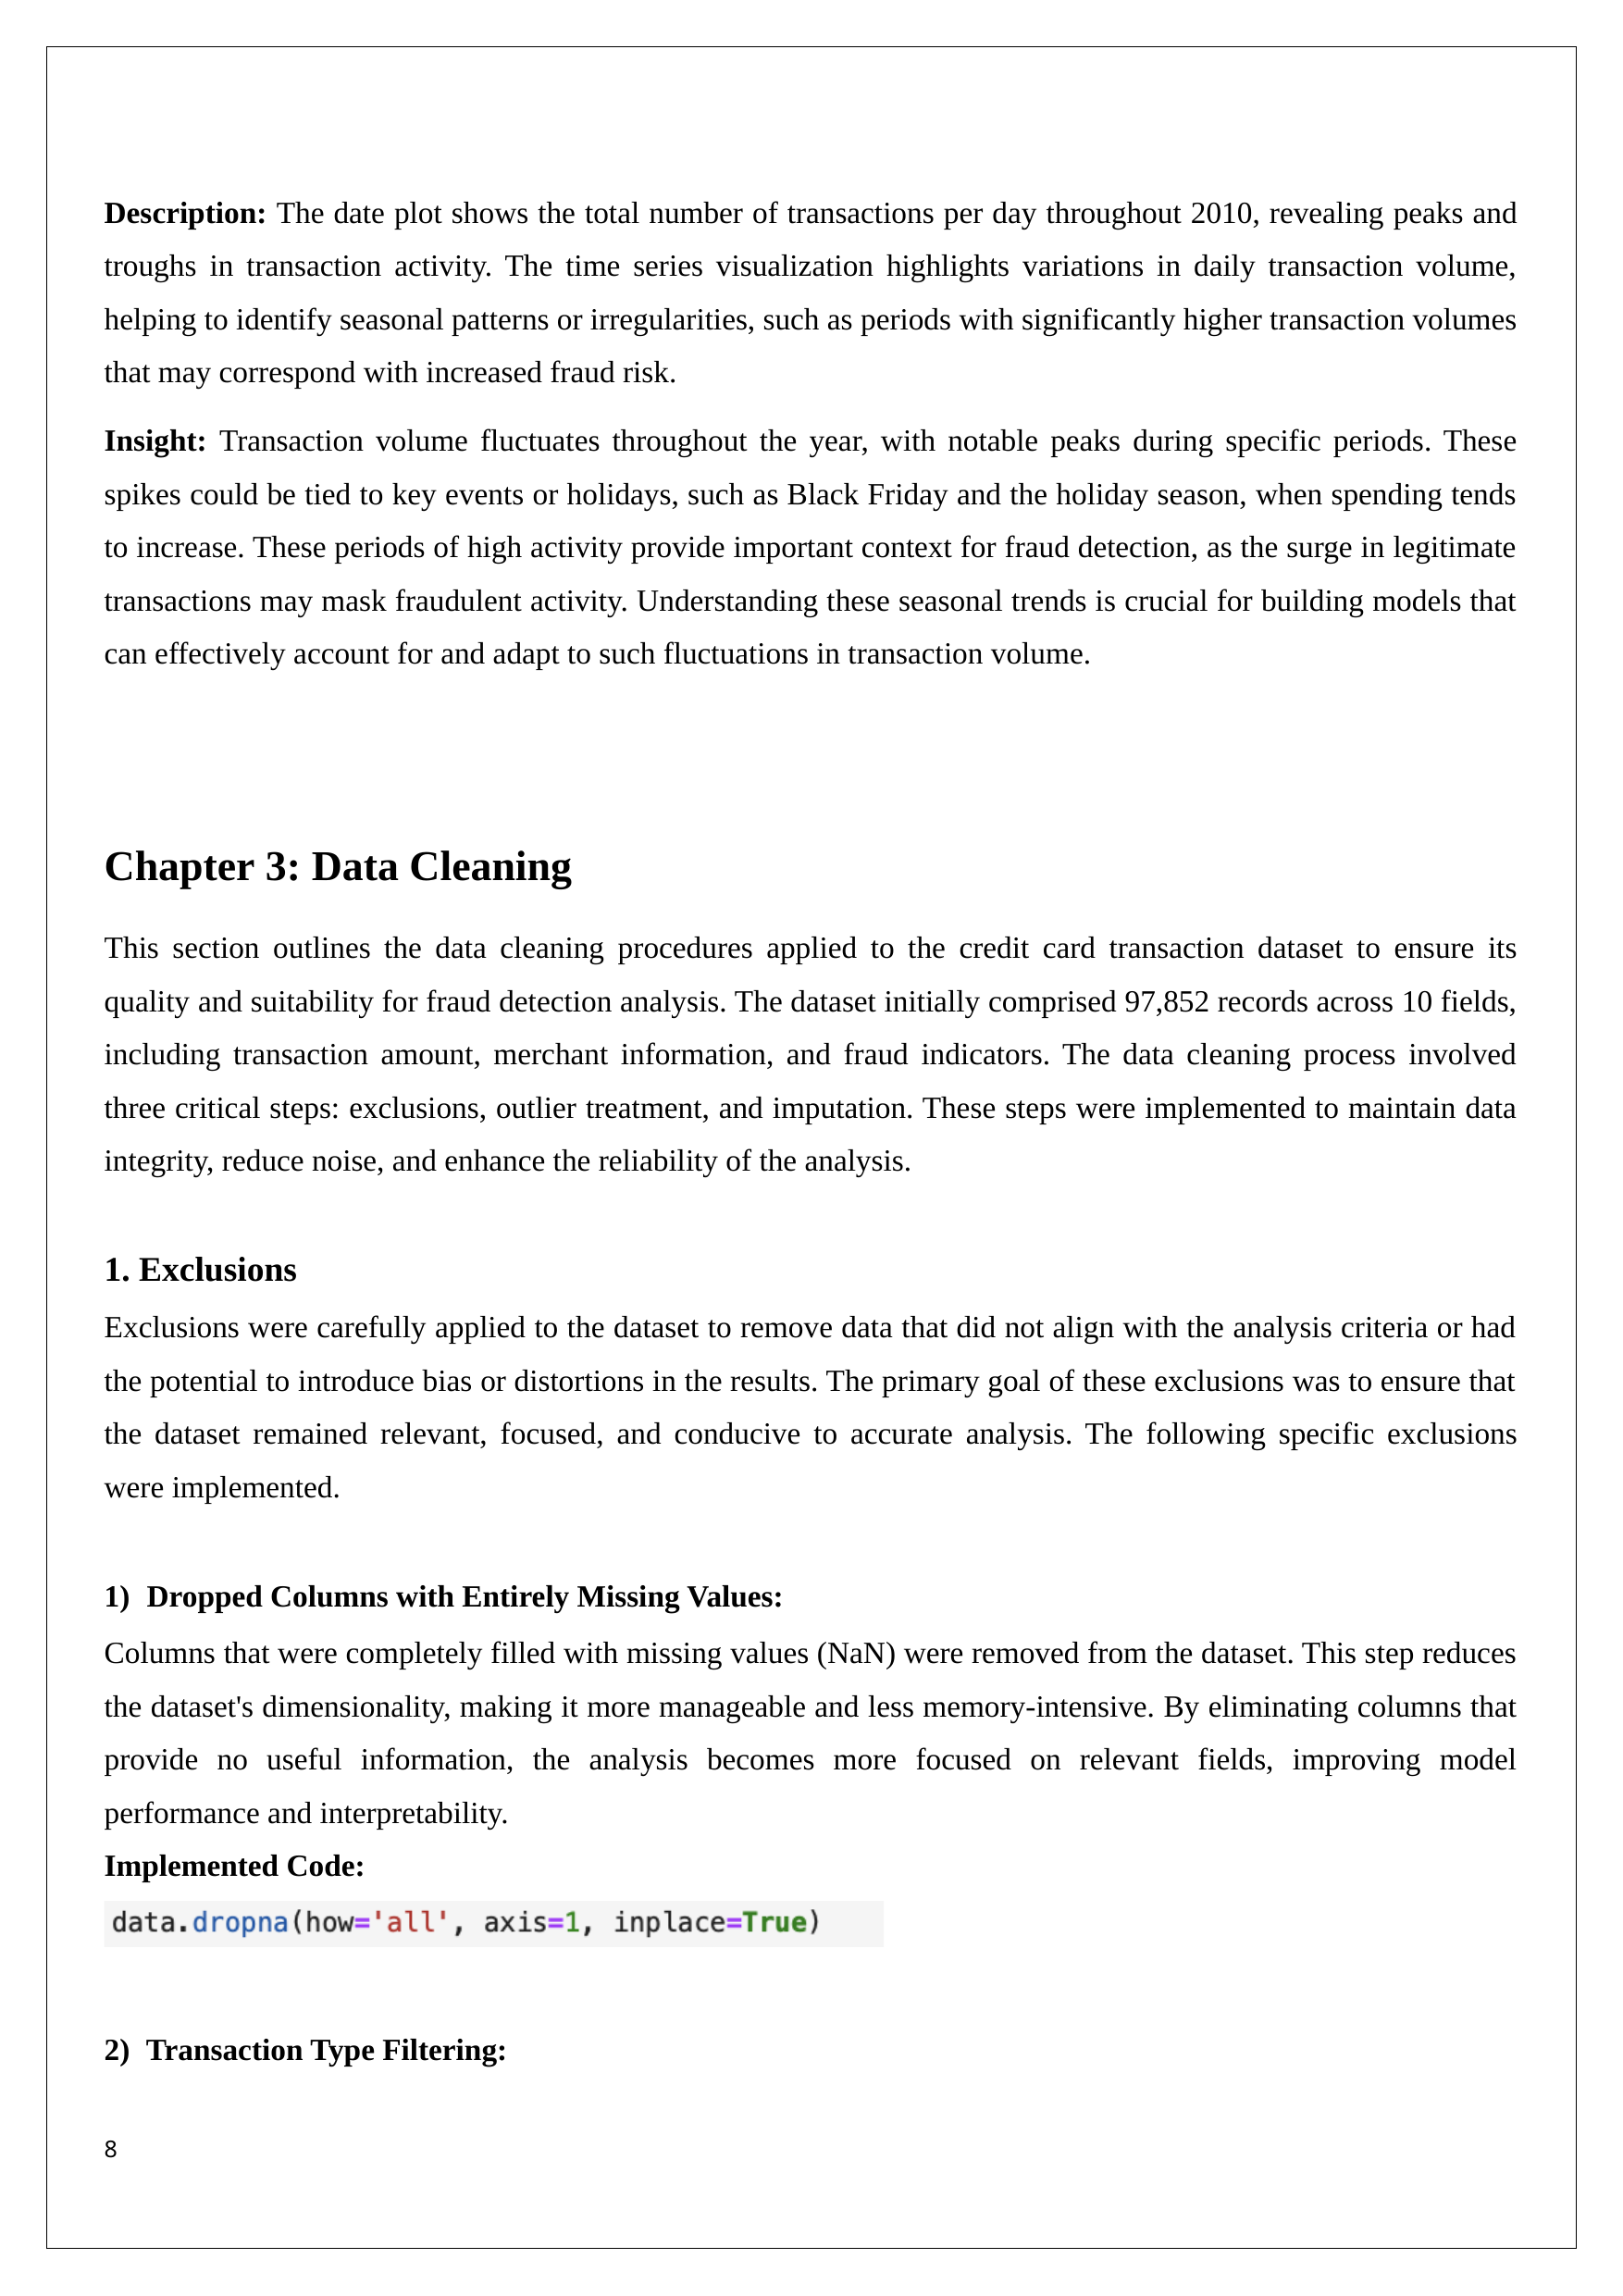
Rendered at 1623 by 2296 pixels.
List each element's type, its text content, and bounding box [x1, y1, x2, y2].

text Columns that were completely filled with missing values (NaN) were removed from the dataset. This step reduces the dataset's dimensionality, making it more manageable and less memory-intensive. By eliminating columns that provide no useful information, the analysis becomes more focused on relevant fields, improving model performance and interpretability. [104, 1635, 1518, 1830]
text This section outlines the data cleaning procedures applied to the credit card transaction dataset to ensure its quality and suitability for fraud detection analysis. The dataset initially comprised 97,852 records across 10 fields, including transaction amount, merchant information, and fraud indicators. The data cleaning process involved three critical steps: exclusions, outlier treatment, and imputation. These steps were implemented to maintain data integrity, reduce noise, and enhance the reliability of the analysis. [104, 930, 1518, 1178]
text Insight: Transaction volume fluctuates throughout the year, with notable peaks during specific periods. These spikes could be tied to key events or holidays, such as Black Friday and the holiday season, when spending tends to increase. These periods of high activity provide important context for fraud detection, as the surge in legitimate transactions may mask fraudulent activity. Understanding these seasonal trends is crucial for building models that can effectively account for and adapt to such fluctuations in transaction volume. [104, 422, 1518, 671]
text Exclusions were carefully applied to the dataset to remove data that did not align with the analysis criteria or had the potential to introduce bias or distortions in the results. The primary goal of these exclusions was to ensure that the dataset remained relevant, focused, and conducive to accurate analysis. The following specific exclusions were implemented. [104, 1309, 1518, 1504]
list Dropped Columns with Entirely Missing Values: [104, 1575, 1518, 1615]
text 1. Exclusions [104, 1249, 1518, 1289]
text Implemented Code: [104, 1848, 1518, 1883]
list Transaction Type Filtering: [104, 2031, 1518, 2066]
picture [104, 1901, 885, 1947]
text Chapter 3: Data Cleaning [104, 841, 1518, 890]
text Description: The date plot shows the total number of transactions per day throughout 2010, revealing peaks and troughs in transaction activity. The time series visualization highlights variations in daily transaction volume, helping to identify seasonal patterns or irregularities, such as periods with significantly higher transaction volumes that may correspond with increased fraud risk. [104, 194, 1518, 390]
